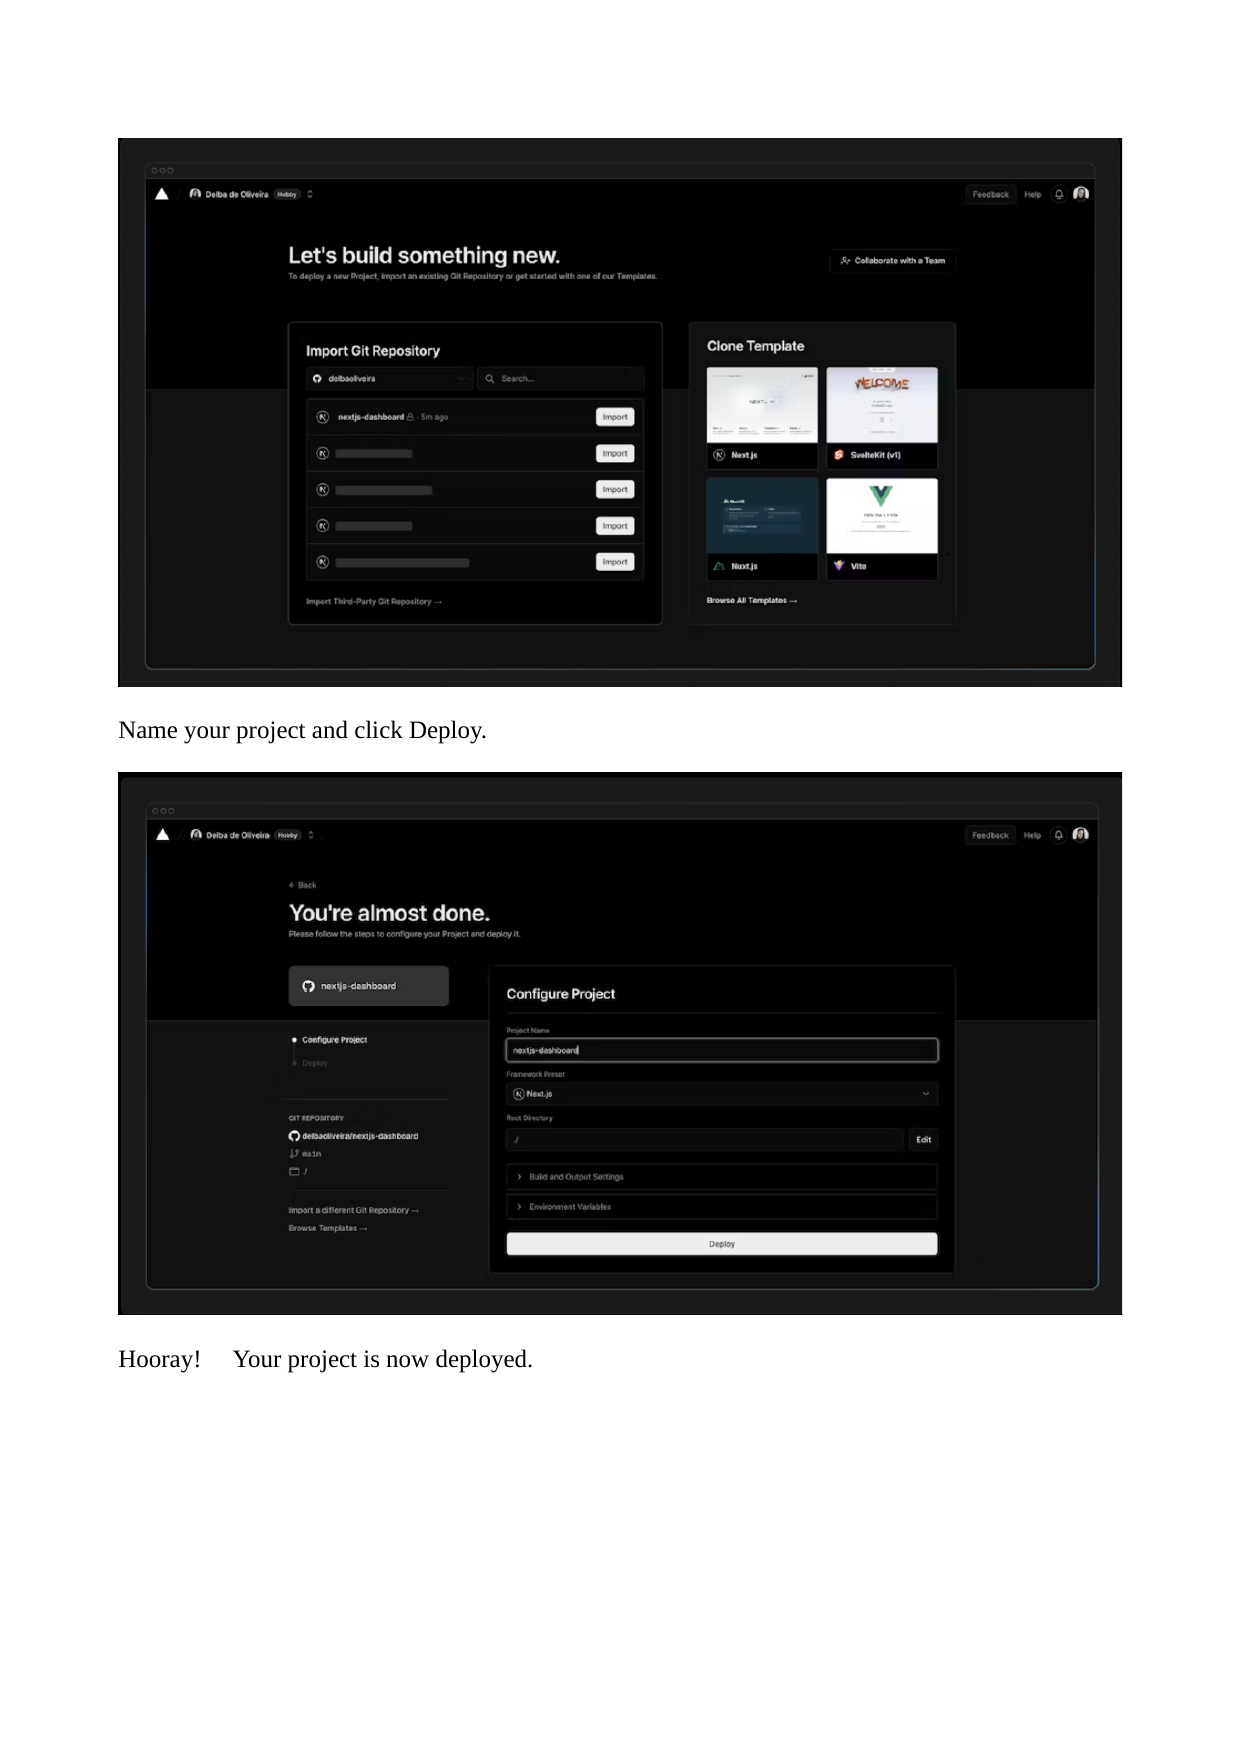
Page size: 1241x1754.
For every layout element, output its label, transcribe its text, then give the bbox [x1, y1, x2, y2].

picture [118, 138, 1123, 687]
picture [118, 772, 1123, 1315]
text Hooray! 🎉 Your project is now deployed. [118, 1344, 1122, 1372]
text Name your project and click Deploy. [118, 715, 1122, 744]
